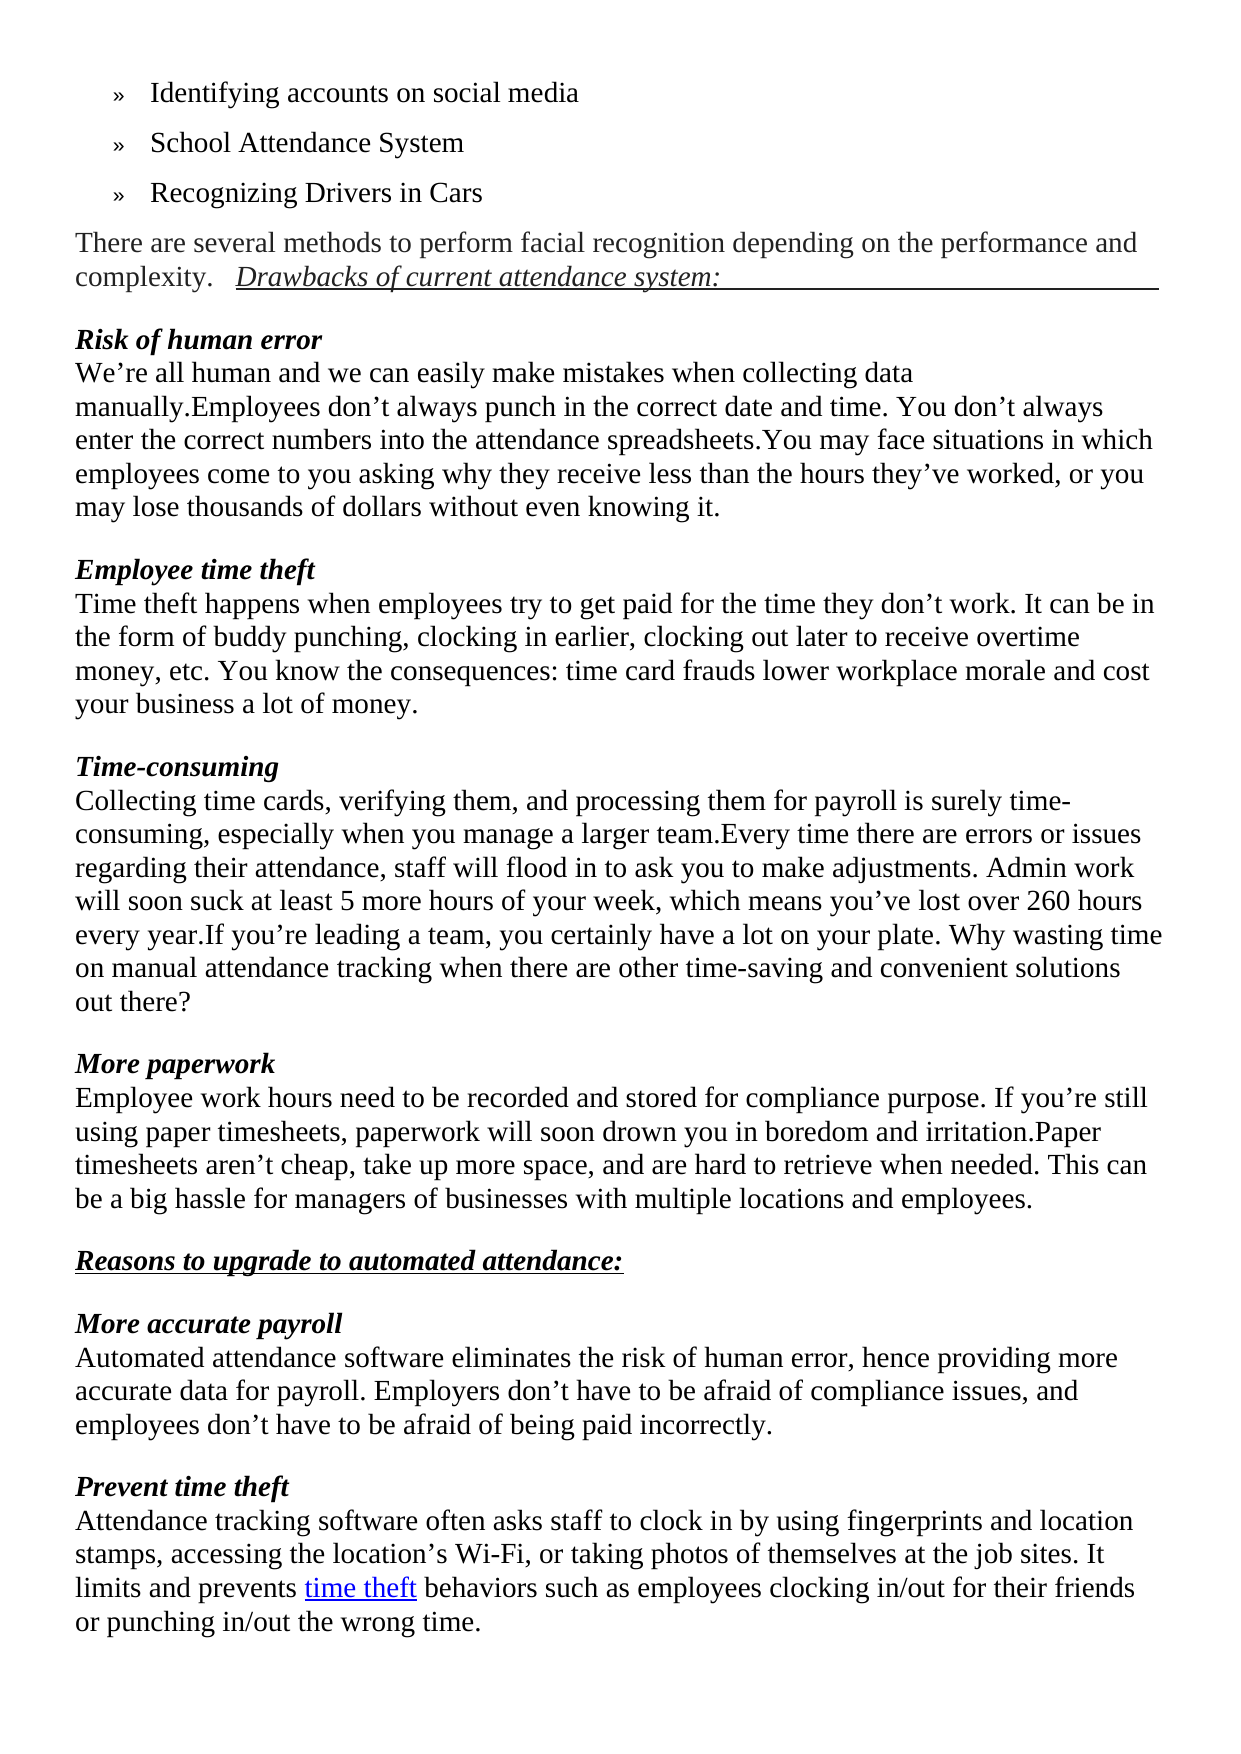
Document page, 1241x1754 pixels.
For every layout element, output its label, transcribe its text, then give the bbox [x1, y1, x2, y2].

subtitle More accurate payroll [75, 1306, 1165, 1340]
text Employee work hours need to be recorded and stored for compliance purpose. If you’re still using paper timesheets, paperwork will soon drown you in boredom and irritation.Paper timesheets aren’t cheap, take up more space, and are hard to retrieve when needed. This can be a big hassle for managers of businesses with multiple locations and employees. [75, 1080, 1165, 1214]
text Attendance tracking software often asks staff to clock in by using fingerprints and location stamps, accessing the location’s Wi-Fi, or taking photos of themselves at the job sites. It limits and prevents time theft behaviors such as employees clocking in/out for their friends or punching in/out the wrong time. [75, 1503, 1165, 1637]
text Collecting time cards, verifying them, and processing them for payroll is surely time-consuming, especially when you manage a larger team.Every time there are errors or issues regarding their attendance, staff will flood in to ask you to make adjustments. Admin work will soon suck at least 5 more hours of your week, which means you’ve lost over 260 hours every year.If you’re leading a team, you certainly have a lot on your plate. Why wasting time on manual attendance tracking when there are other time-saving and convenient solutions out there? [75, 783, 1165, 1017]
list Identifying accounts on social media [112, 75, 1165, 108]
subtitle Prevent time theft [75, 1469, 1165, 1503]
list Recognizing Drivers in Cars [112, 175, 1165, 209]
text There are several methods to perform facial recognition depending on the performance and complexity. Drawbacks of current attendance system: [75, 226, 1165, 293]
text Automated attendance software eliminates the risk of human error, hence providing more accurate data for payroll. Employers don’t have to be afraid of compliance issues, and employees don’t have to be afraid of being paid incorrectly. [75, 1340, 1165, 1440]
text Employee time theft Time theft happens when employees try to get paid for the time they don’t work. It can be in the form of buddy punching, clocking in earlier, clocking out later to receive overtime money, etc. You know the consequences: time card frauds lower workplace morale and cost your business a lot of money. [75, 552, 1165, 720]
list School Attendance System [112, 125, 1165, 159]
subtitle Time-consuming [75, 749, 1165, 783]
text Risk of human error We’re all human and we can easily make mistakes when collecting data manually.Employees don’t always punch in the correct date and time. You don’t always enter the correct numbers into the attendance spreadsheets.You may face situations in which employees come to you asking why they receive less than the hours they’ve worked, or you may lose thousands of dollars without even knowing it. [75, 322, 1165, 523]
text Reasons to upgrade to automated attendance: [75, 1243, 1165, 1277]
subtitle More paperwork [75, 1047, 1165, 1080]
